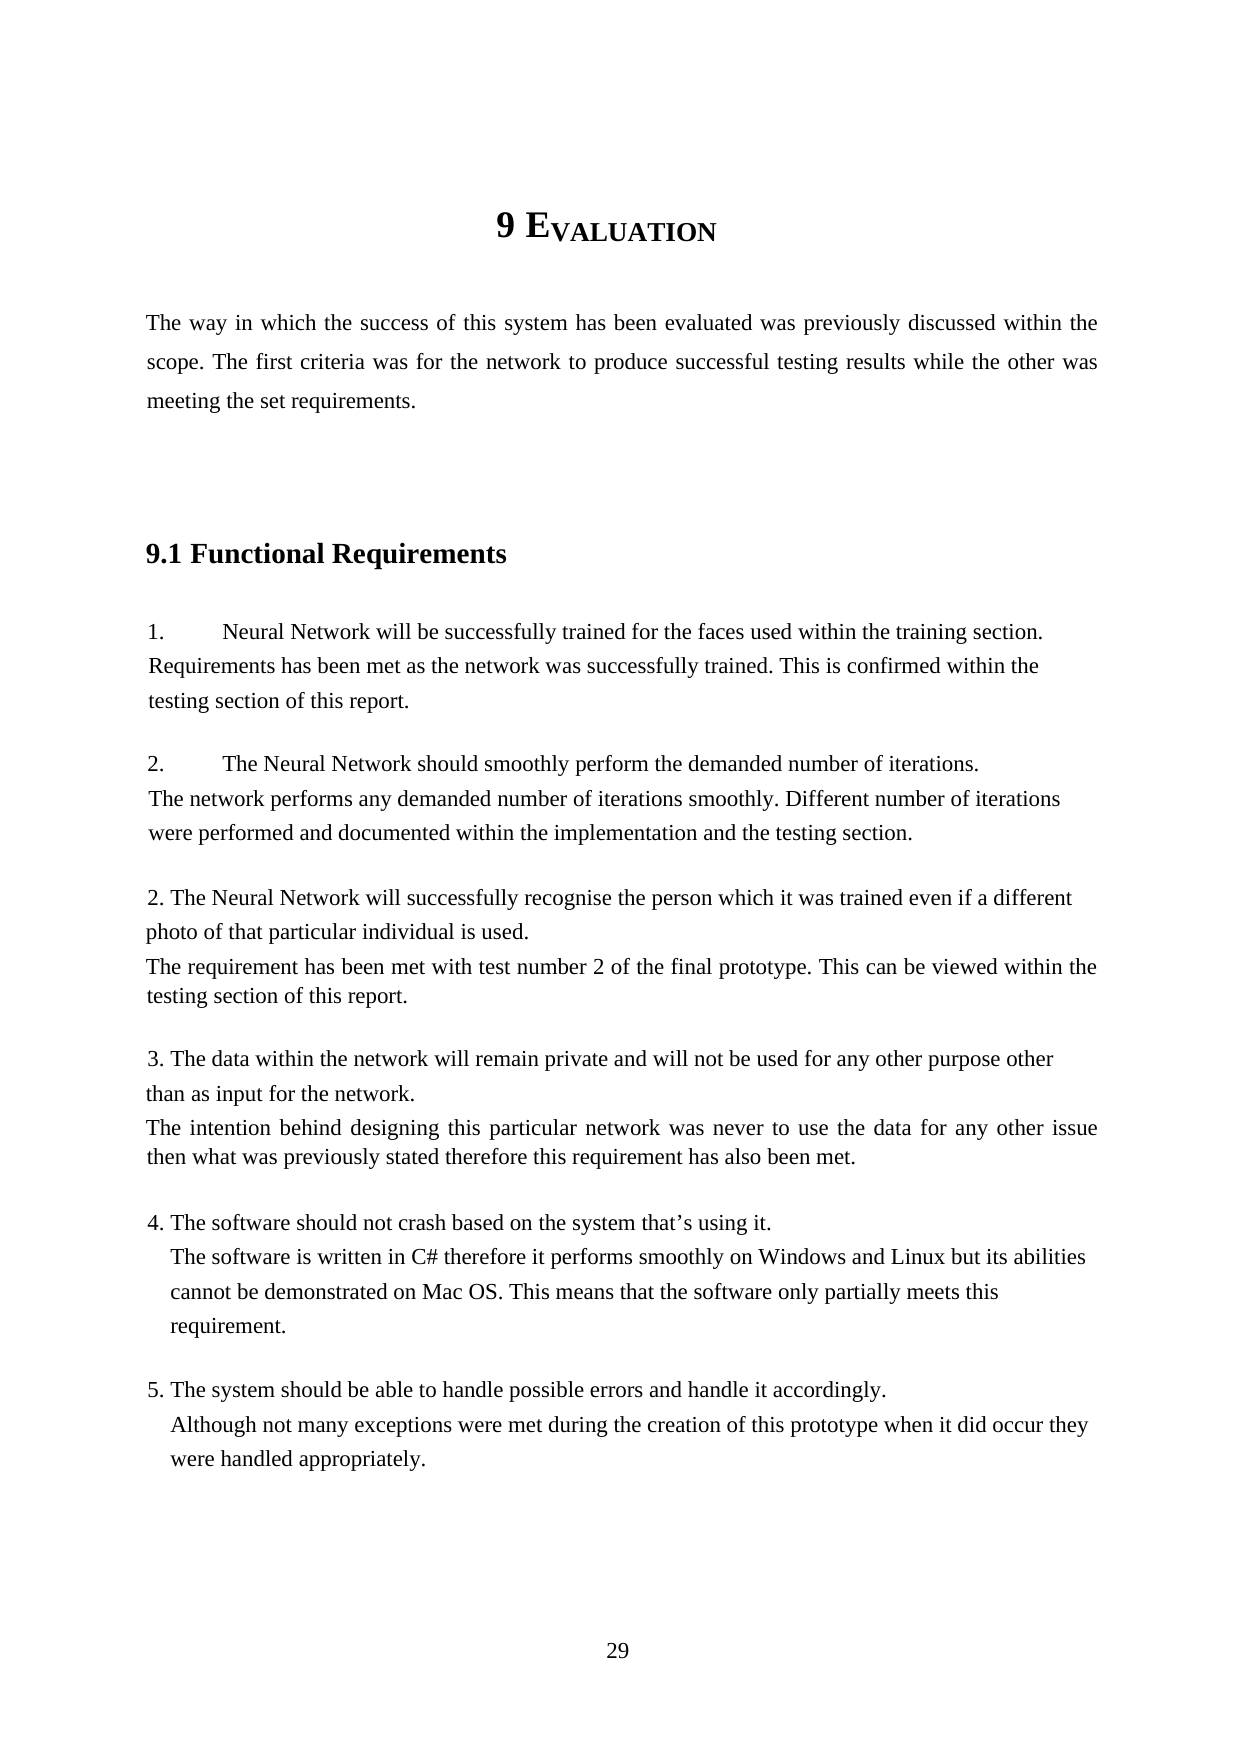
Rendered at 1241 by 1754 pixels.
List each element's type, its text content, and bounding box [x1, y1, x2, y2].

text The intention behind designing this particular network was never to use the data for any other issue then what was previously stated therefore this requirement has also been met. [146, 1114, 1099, 1169]
text photo of that particular individual is used. [146, 918, 1099, 944]
subtitle 9.1 Functional Requirements [146, 537, 1099, 570]
text than as input for the network. [146, 1079, 1099, 1106]
list Neural Network will be successfully trained for the faces used within the training section. Requirements has been met as the network was successfully trained. This is confirmed within the testing section of this report. [147, 618, 1094, 713]
list The Neural Network will successfully recognise the person which it was trained even if a different [147, 883, 1094, 910]
subtitle 9 EVALUATION [496, 193, 1099, 247]
list The Neural Network should smoothly perform the demanded number of iterations. The network performs any demanded number of iterations smoothly. Different number of iterations were performed and documented within the implementation and the testing section. [147, 751, 1094, 846]
text The way in which the success of this system has been evaluated was previously discussed within the scope. The first criteria was for the network to produce successful testing results while the other was meeting the set requirements. [146, 309, 1099, 414]
list The data within the network will remain private and will not be used for any other purpose other [147, 1045, 1094, 1071]
list The software should not crash based on the system that’s using it. The software is written in C# therefore it performs smoothly on Windows and Linux but its abilities cannot be demonstrated on Mac OS. This means that the software only partially meets this requirement. [147, 1209, 1094, 1339]
list The system should be able to handle possible errors and handle it accordingly. Although not many exceptions were met during the creation of this prototype when it did occur they were handled appropriately. [147, 1376, 1094, 1472]
text The requirement has been met with test number 2 of the final prototype. This can be viewed within the testing section of this report. [146, 953, 1099, 1008]
